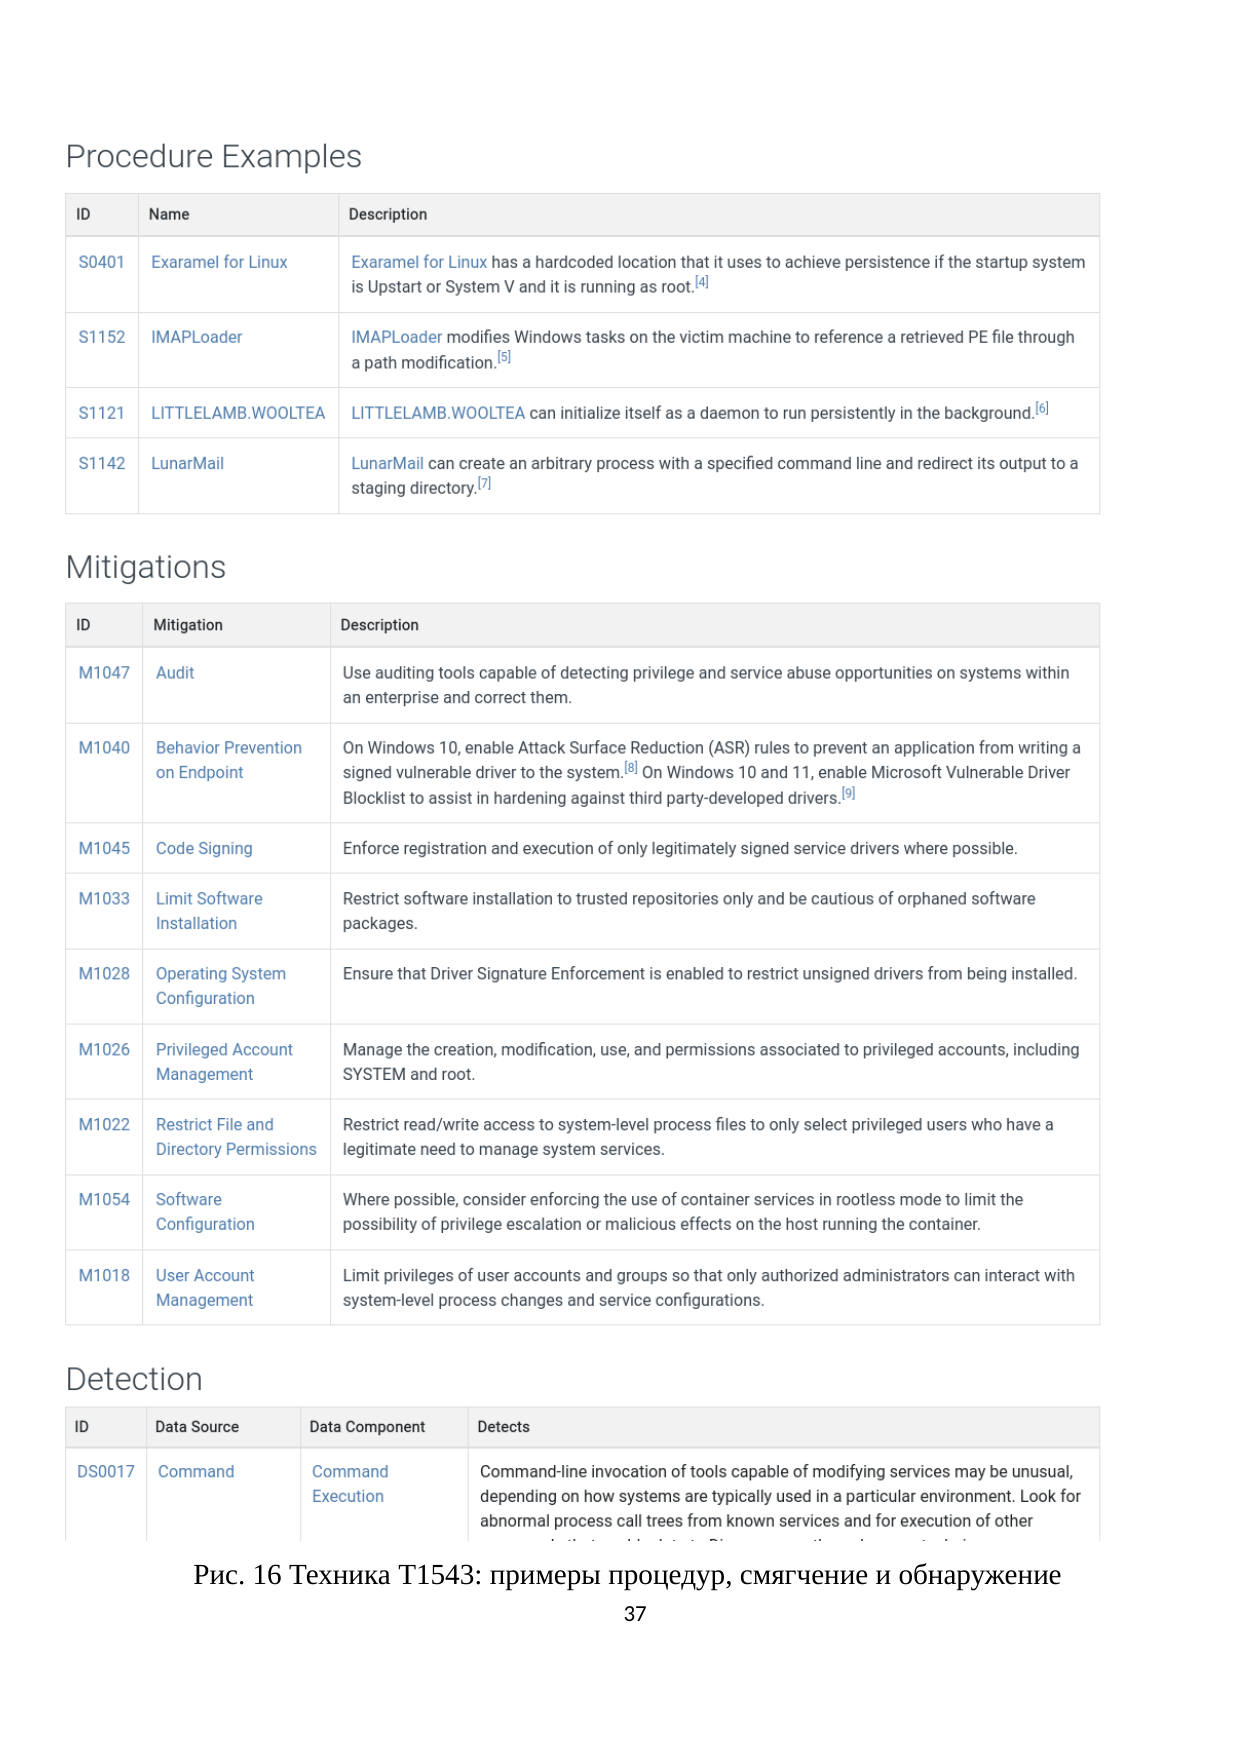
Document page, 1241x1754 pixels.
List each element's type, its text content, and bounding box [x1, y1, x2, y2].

picture [62, 118, 1125, 1541]
